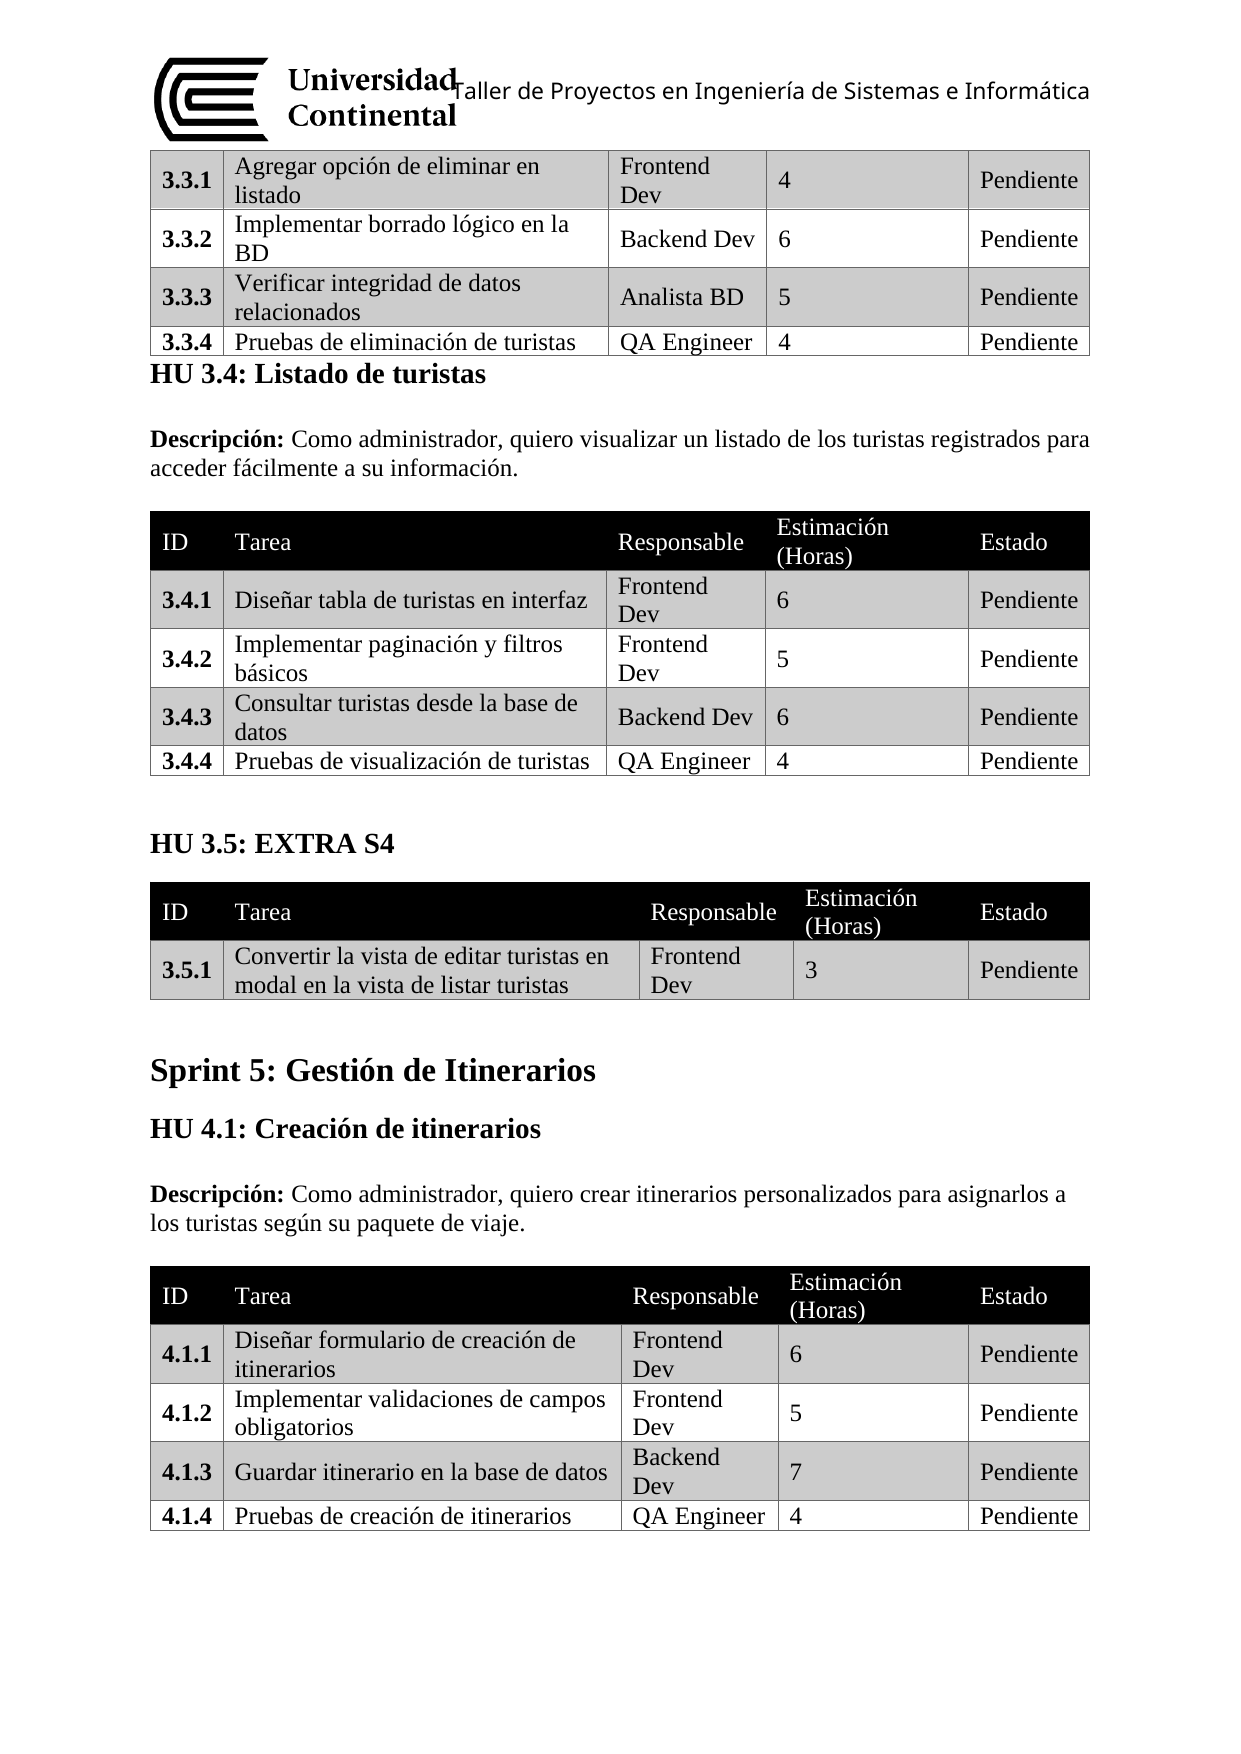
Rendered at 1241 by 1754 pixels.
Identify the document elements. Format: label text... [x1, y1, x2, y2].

text Descripción: Como administrador, quiero crear itinerarios personalizados para asignarlos a los turistas según su paquete de viaje. [150, 1179, 1090, 1236]
table_cell 4 [779, 1501, 968, 1529]
table_cell Convertir la vista de editar turistas en modal en la vista de listar turistas [224, 941, 639, 999]
table_cell Pendiente [969, 210, 1089, 267]
table_header ID [151, 883, 223, 940]
table_header Responsable [622, 1267, 778, 1324]
table_cell Frontend Dev [622, 1325, 778, 1383]
table_cell Guardar itinerario en la base de datos [224, 1442, 621, 1500]
table_cell 3.3.2 [151, 210, 223, 267]
table_cell Frontend Dev [622, 1384, 778, 1441]
table_cell Pruebas de eliminación de turistas [224, 327, 608, 355]
table_cell Frontend Dev [640, 941, 793, 999]
text Descripción: Como administrador, quiero visualizar un listado de los turistas registrados para acceder fácilmente a su información. [150, 424, 1090, 482]
table_cell 4.1.3 [151, 1442, 223, 1500]
table_cell Pendiente [969, 151, 1089, 208]
table_cell Pendiente [969, 746, 1089, 775]
table_cell Diseñar formulario de creación de itinerarios [224, 1325, 621, 1383]
table_cell 4 [767, 327, 968, 355]
table_cell 3.3.1 [151, 151, 223, 208]
table_cell Pruebas de creación de itinerarios [224, 1501, 621, 1529]
table_cell Pendiente [969, 1442, 1089, 1500]
table_cell 4.1.1 [151, 1325, 223, 1383]
table_cell 4 [767, 151, 968, 208]
table_cell Backend Dev [622, 1442, 778, 1500]
table_cell Backend Dev [607, 688, 765, 745]
table_cell 5 [767, 268, 968, 326]
table_cell 4.1.2 [151, 1384, 223, 1441]
text HU 3.4: Listado de turistas [150, 356, 1090, 390]
table_cell Pendiente [969, 571, 1089, 628]
table_cell 3.4.2 [151, 629, 223, 687]
text HU 3.5: EXTRA S4 [150, 826, 1090, 860]
table_cell Frontend Dev [607, 629, 765, 687]
picture [150, 54, 461, 144]
table_cell Pendiente [969, 1325, 1089, 1383]
table_header Tarea [224, 512, 606, 570]
text Sprint 5: Gestión de Itinerarios [150, 1050, 1090, 1088]
table_cell 3 [794, 941, 968, 999]
table_cell Analista BD [609, 268, 766, 326]
table_cell Verificar integridad de datos relacionados [224, 268, 608, 326]
table_header Tarea [224, 1267, 621, 1324]
table_header ID [151, 1267, 223, 1324]
table_cell Pendiente [969, 941, 1089, 999]
table_cell 3.3.4 [151, 327, 223, 355]
table_cell Pendiente [969, 1501, 1089, 1529]
table_cell Frontend Dev [609, 151, 766, 208]
table_cell 3.4.4 [151, 746, 223, 775]
table_cell Frontend Dev [607, 571, 765, 628]
table_cell Pendiente [969, 688, 1089, 745]
table_header Responsable [640, 883, 793, 940]
table_cell 6 [766, 571, 968, 628]
table_cell 3.5.1 [151, 941, 223, 999]
table_cell QA Engineer [607, 746, 765, 775]
table_header ID [151, 512, 223, 570]
table_header Estimación (Horas) [766, 512, 968, 570]
table_cell 5 [766, 629, 968, 687]
table_cell QA Engineer [609, 327, 766, 355]
table_cell 4.1.4 [151, 1501, 223, 1529]
table_cell 6 [766, 688, 968, 745]
table_cell QA Engineer [622, 1501, 778, 1529]
table_header Responsable [607, 512, 765, 570]
table_cell 6 [779, 1325, 968, 1383]
table_header Estimación (Horas) [794, 883, 968, 940]
table_header Estado [969, 883, 1089, 940]
table_header Estimación (Horas) [779, 1267, 968, 1324]
table_cell Consultar turistas desde la base de datos [224, 688, 606, 745]
table_cell 6 [767, 210, 968, 267]
table_cell Pruebas de visualización de turistas [224, 746, 606, 775]
table_cell Pendiente [969, 1384, 1089, 1441]
table_cell Implementar borrado lógico en la BD [224, 210, 608, 267]
table_cell Pendiente [969, 629, 1089, 687]
table_cell Pendiente [969, 268, 1089, 326]
table_cell 4 [766, 746, 968, 775]
table_header Tarea [224, 883, 639, 940]
table_cell 3.4.3 [151, 688, 223, 745]
table_cell 7 [779, 1442, 968, 1500]
table_cell Backend Dev [609, 210, 766, 267]
table_cell 3.3.3 [151, 268, 223, 326]
table_cell Implementar validaciones de campos obligatorios [224, 1384, 621, 1441]
table_cell 5 [779, 1384, 968, 1441]
table_header Estado [969, 1267, 1089, 1324]
table_cell Diseñar tabla de turistas en interfaz [224, 571, 606, 628]
text HU 4.1: Creación de itinerarios [150, 1111, 1090, 1144]
table_cell 3.4.1 [151, 571, 223, 628]
table_cell Agregar opción de eliminar en listado [224, 151, 608, 208]
table_header Estado [969, 512, 1089, 570]
table_cell Pendiente [969, 327, 1089, 355]
table_cell Implementar paginación y filtros básicos [224, 629, 606, 687]
